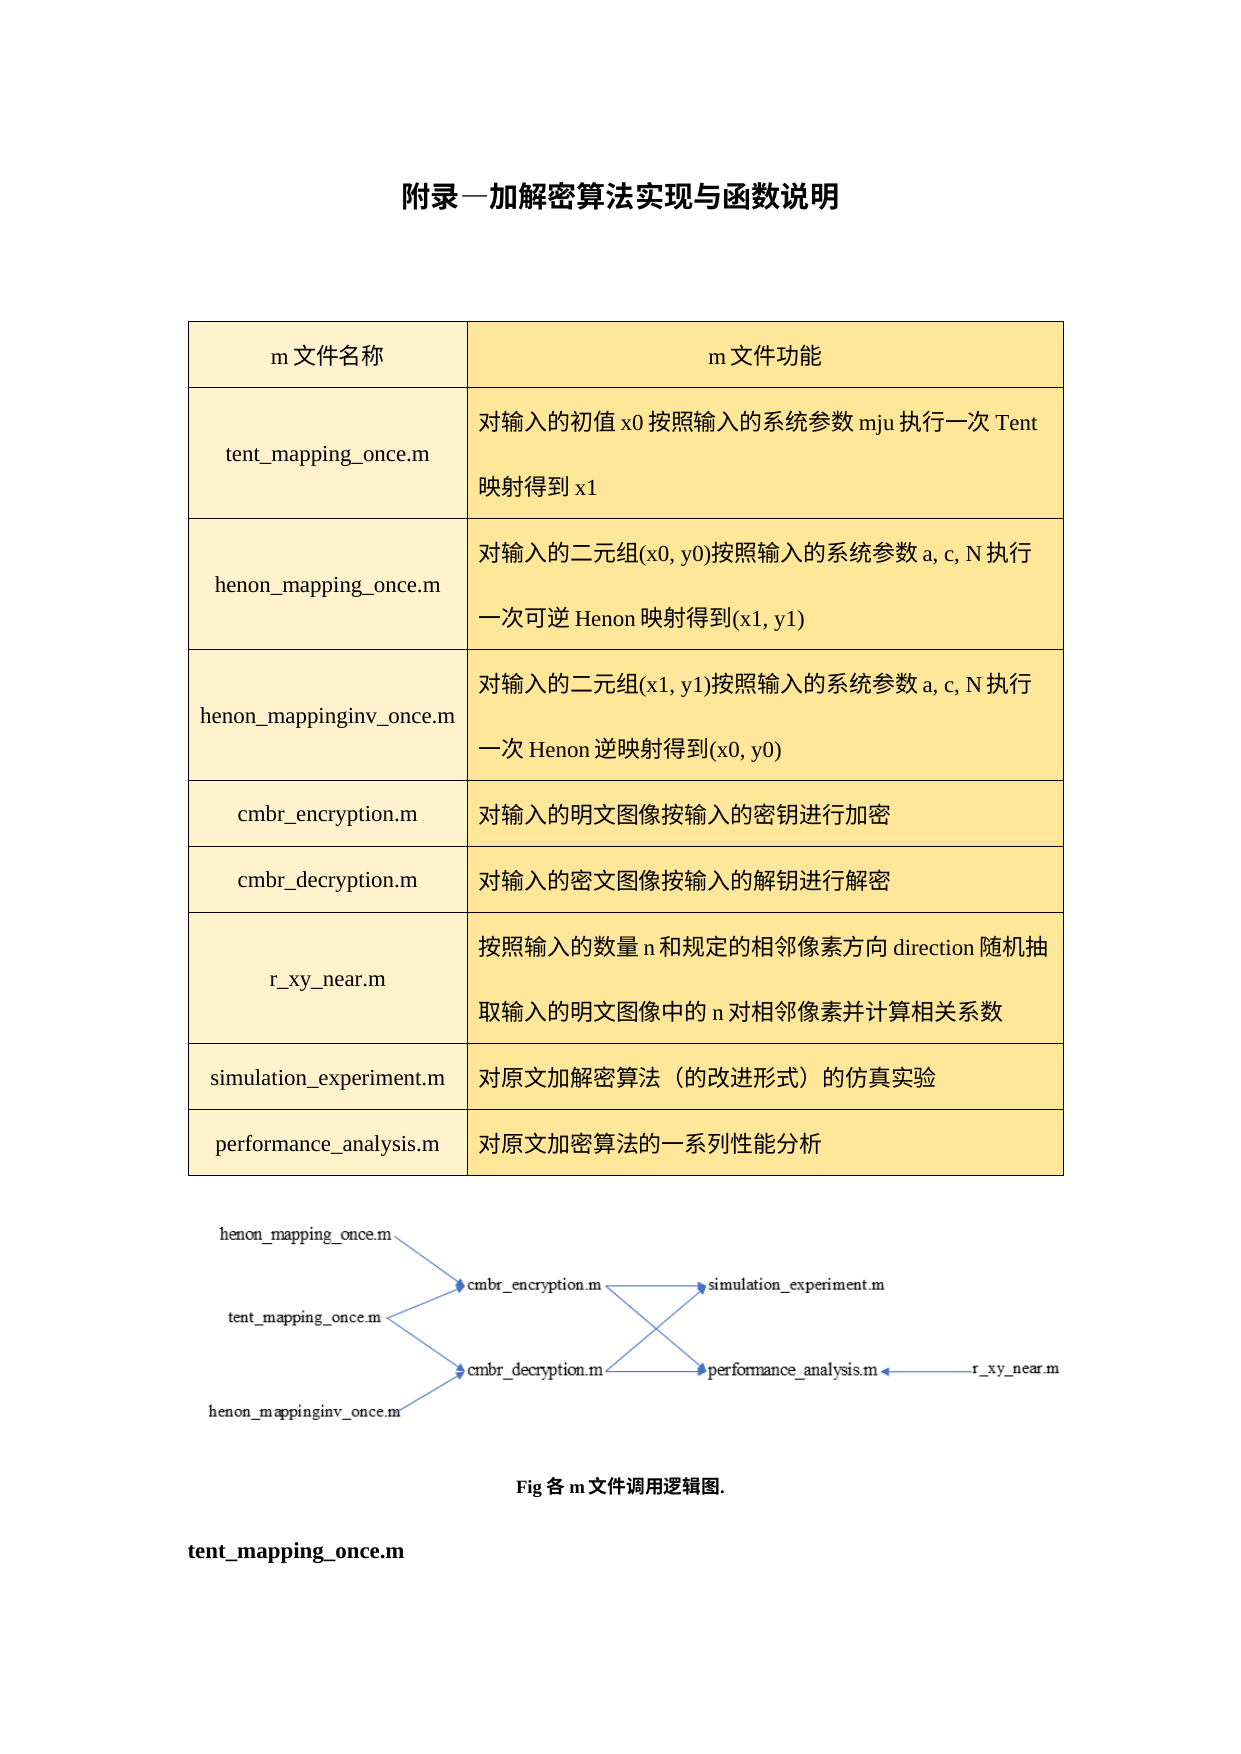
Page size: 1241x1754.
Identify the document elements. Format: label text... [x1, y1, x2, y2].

table_cell 对输入的初值x0按照输入的系统参数mju执行一次Tent映射得到x1 [468, 388, 1063, 518]
table_cell 对原文加解密算法（的改进形式）的仿真实验 [468, 1044, 1063, 1109]
text tent_mapping_once.m [187, 1534, 1053, 1566]
subtitle 附录—加解密算法实现与函数说明 [187, 162, 1053, 227]
table_cell henon_mappinginv_once.m [189, 650, 467, 780]
table_cell r_xy_near.m [189, 913, 467, 1043]
text Fig 各m文件调用逻辑图. [187, 1469, 1053, 1501]
table_cell henon_mapping_once.m [189, 519, 467, 649]
table_cell cmbr_encryption.m [189, 781, 467, 846]
table_cell simulation_experiment.m [189, 1044, 467, 1109]
table_cell performance_analysis.m [189, 1110, 467, 1175]
table_cell 对输入的二元组(x1, y1)按照输入的系统参数a, c, N执行一次Henon逆映射得到(x0, y0) [468, 650, 1063, 780]
table_cell 对输入的二元组(x0, y0)按照输入的系统参数a, c, N执行一次可逆Henon映射得到(x1, y1) [468, 519, 1063, 649]
table_cell 按照输入的数量n和规定的相邻像素方向direction随机抽取输入的明文图像中的n对相邻像素并计算相关系数 [468, 913, 1063, 1043]
table_cell 对输入的密文图像按输入的解钥进行解密 [468, 847, 1063, 912]
table_cell cmbr_decryption.m [189, 847, 467, 912]
table_cell tent_mapping_once.m [189, 388, 467, 518]
table_cell 对输入的明文图像按输入的密钥进行加密 [468, 781, 1063, 846]
table_cell 对原文加密算法的一系列性能分析 [468, 1110, 1063, 1175]
table_header m文件功能 [468, 322, 1063, 387]
table_header m文件名称 [189, 322, 467, 387]
picture [187, 1208, 1065, 1442]
